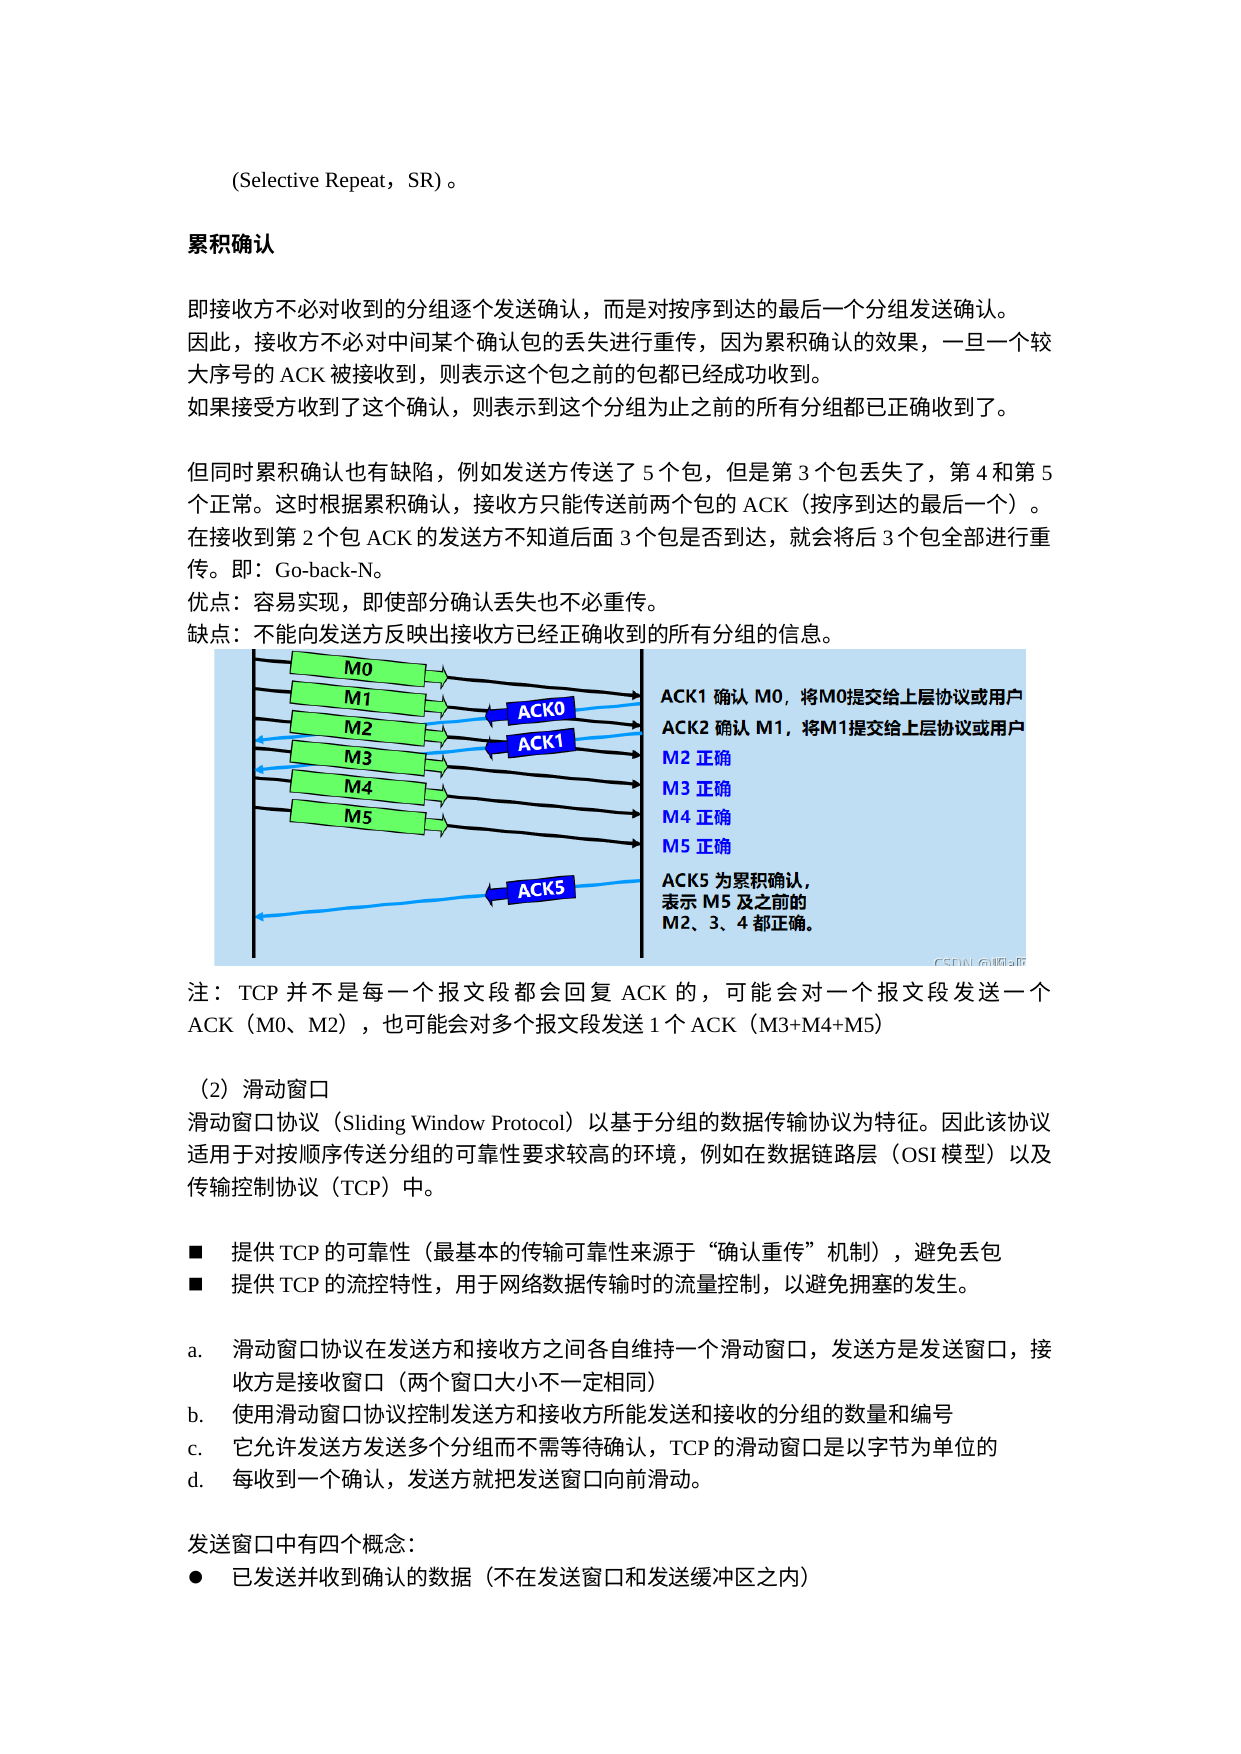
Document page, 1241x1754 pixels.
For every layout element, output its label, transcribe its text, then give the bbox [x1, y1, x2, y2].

list 累积确认 [187, 227, 1053, 259]
list 提供TCP的可靠性（最基本的传输可靠性来源于“确认重传”机制），避免丢包 [187, 1234, 1053, 1267]
list 注：TCP并不是每一个报文段都会回复ACK的，可能会对一个报文段发送一个ACK（M0、M2），也可能会对多个报文段发送1个ACK（M3+M4+M5） [187, 974, 1053, 1039]
list 滑动窗口协议（Sliding Window Protocol）以基于分组的数据传输协议为特征。因此该协议适用于对按顺序传送分组的可靠性要求较高的环境，例如在数据链路层（OSI模型）以及传输控制协议（TCP）中。 [187, 1104, 1053, 1202]
list 滑动窗口协议在发送方和接收方之间各自维持一个滑动窗口，发送方是发送窗口，接收方是接收窗口（两个窗口大小不一定相同） [187, 1332, 1053, 1397]
list 如果接受方收到了这个确认，则表示到这个分组为止之前的所有分组都已正确收到了。 [187, 389, 1053, 422]
list 缺点：不能向发送方反映出接收方已经正确收到的所有分组的信息。 [187, 617, 1053, 649]
list （2）滑动窗口 [187, 1072, 1053, 1104]
list 已发送并收到确认的数据（不在发送窗口和发送缓冲区之内） [187, 1559, 1053, 1592]
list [187, 162, 1053, 194]
list 因此，接收方不必对中间某个确认包的丢失进行重传，因为累积确认的效果，一旦一个较大序号的ACK被接收到，则表示这个包之前的包都已经成功收到。 [187, 324, 1053, 389]
list 即接收方不必对收到的分组逐个发送确认，而是对按序到达的最后一个分组发送确认。 [187, 292, 1053, 324]
list 但同时累积确认也有缺陷，例如发送方传送了5个包，但是第3个包丢失了，第4和第5个正常。这时根据累积确认，接收方只能传送前两个包的ACK（按序到达的最后一个）。在接收到第2个包ACK的发送方不知道后面3个包是否到达，就会将后3个包全部进行重传。即：Go-back-N。 [187, 454, 1053, 584]
list 发送窗口中有四个概念： [187, 1527, 1053, 1559]
list 使用滑动窗口协议控制发送方和接收方所能发送和接收的分组的数量和编号 [187, 1397, 1053, 1429]
list 它允许发送方发送多个分组而不需等待确认，TCP的滑动窗口是以字节为单位的 [187, 1429, 1053, 1462]
list 提供TCP的流控特性，用于网络数据传输时的流量控制，以避免拥塞的发生。 [187, 1267, 1053, 1299]
picture [214, 649, 1026, 966]
list 优点：容易实现，即使部分确认丢失也不必重传。 [187, 584, 1053, 617]
list 每收到一个确认，发送方就把发送窗口向前滑动。 [187, 1462, 1053, 1494]
